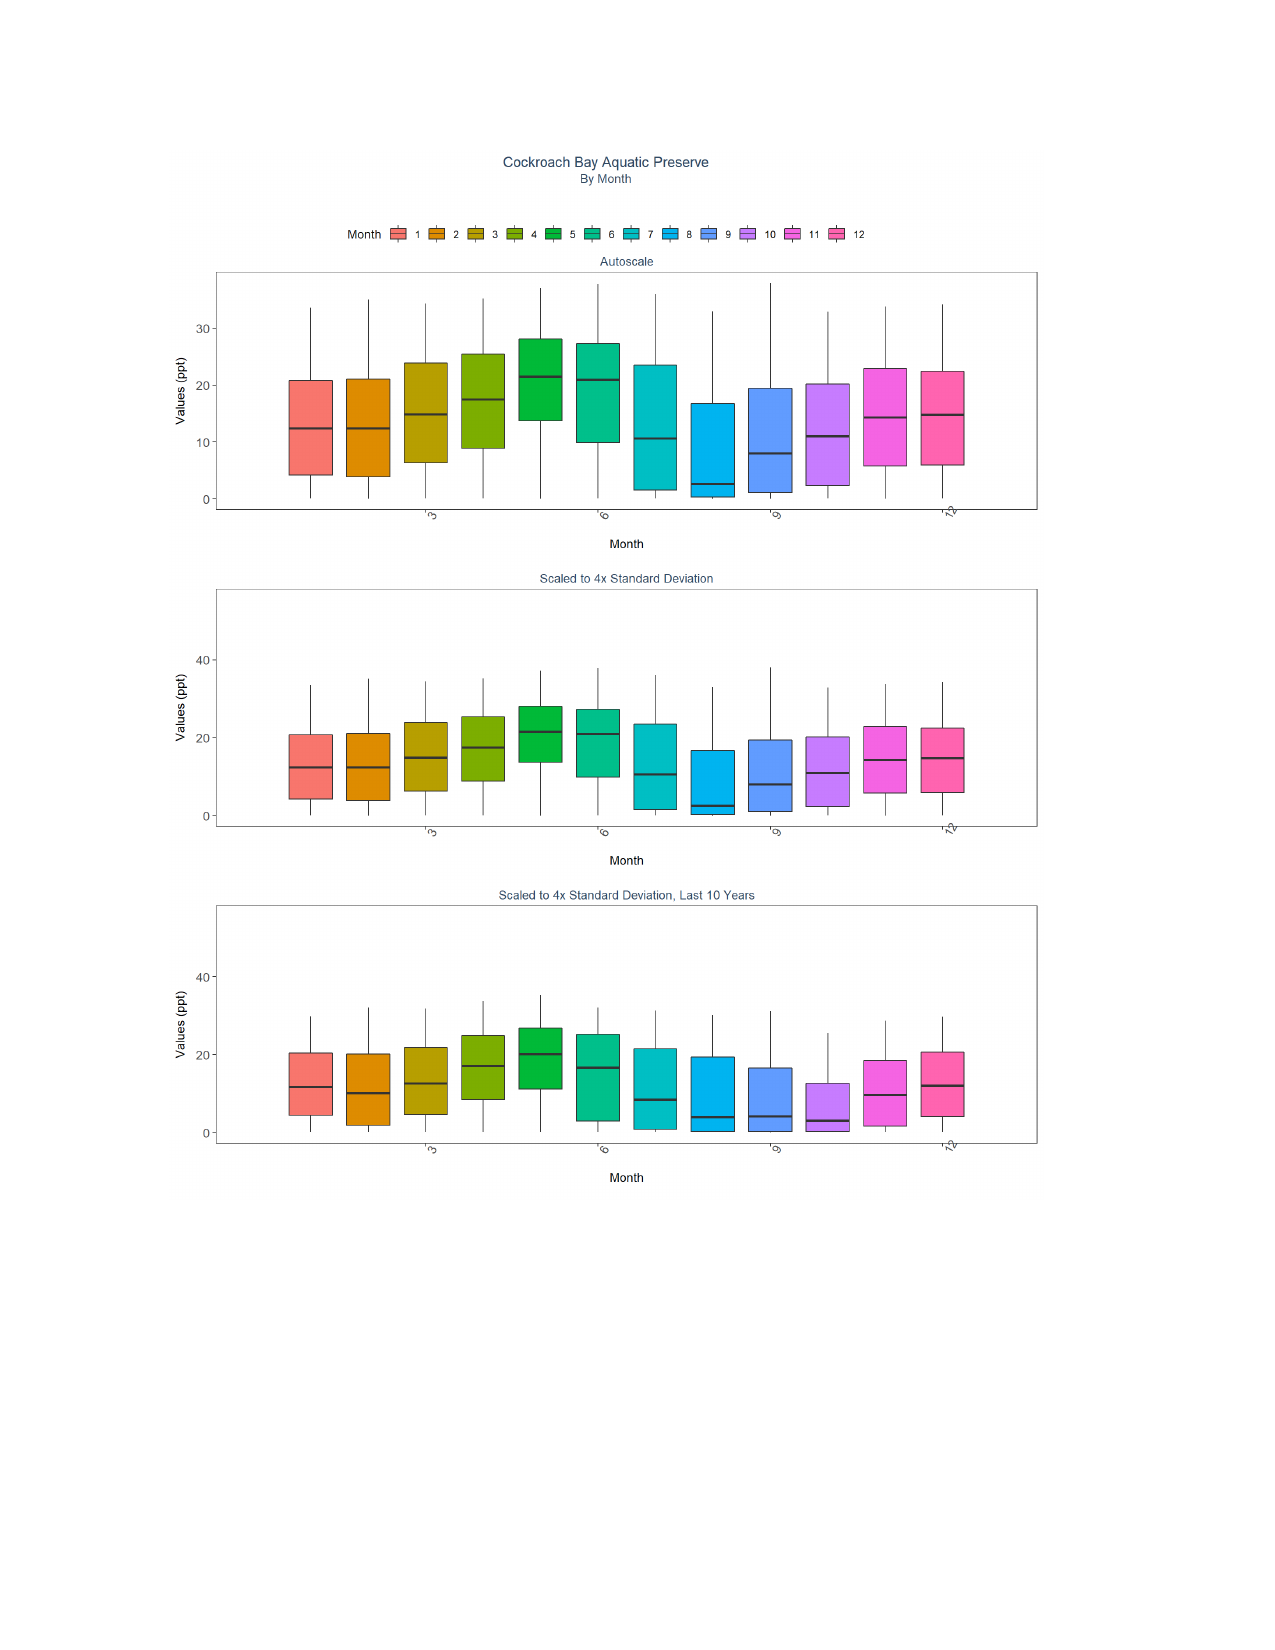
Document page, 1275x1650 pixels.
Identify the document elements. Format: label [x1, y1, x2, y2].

picture [168, 150, 1044, 1200]
